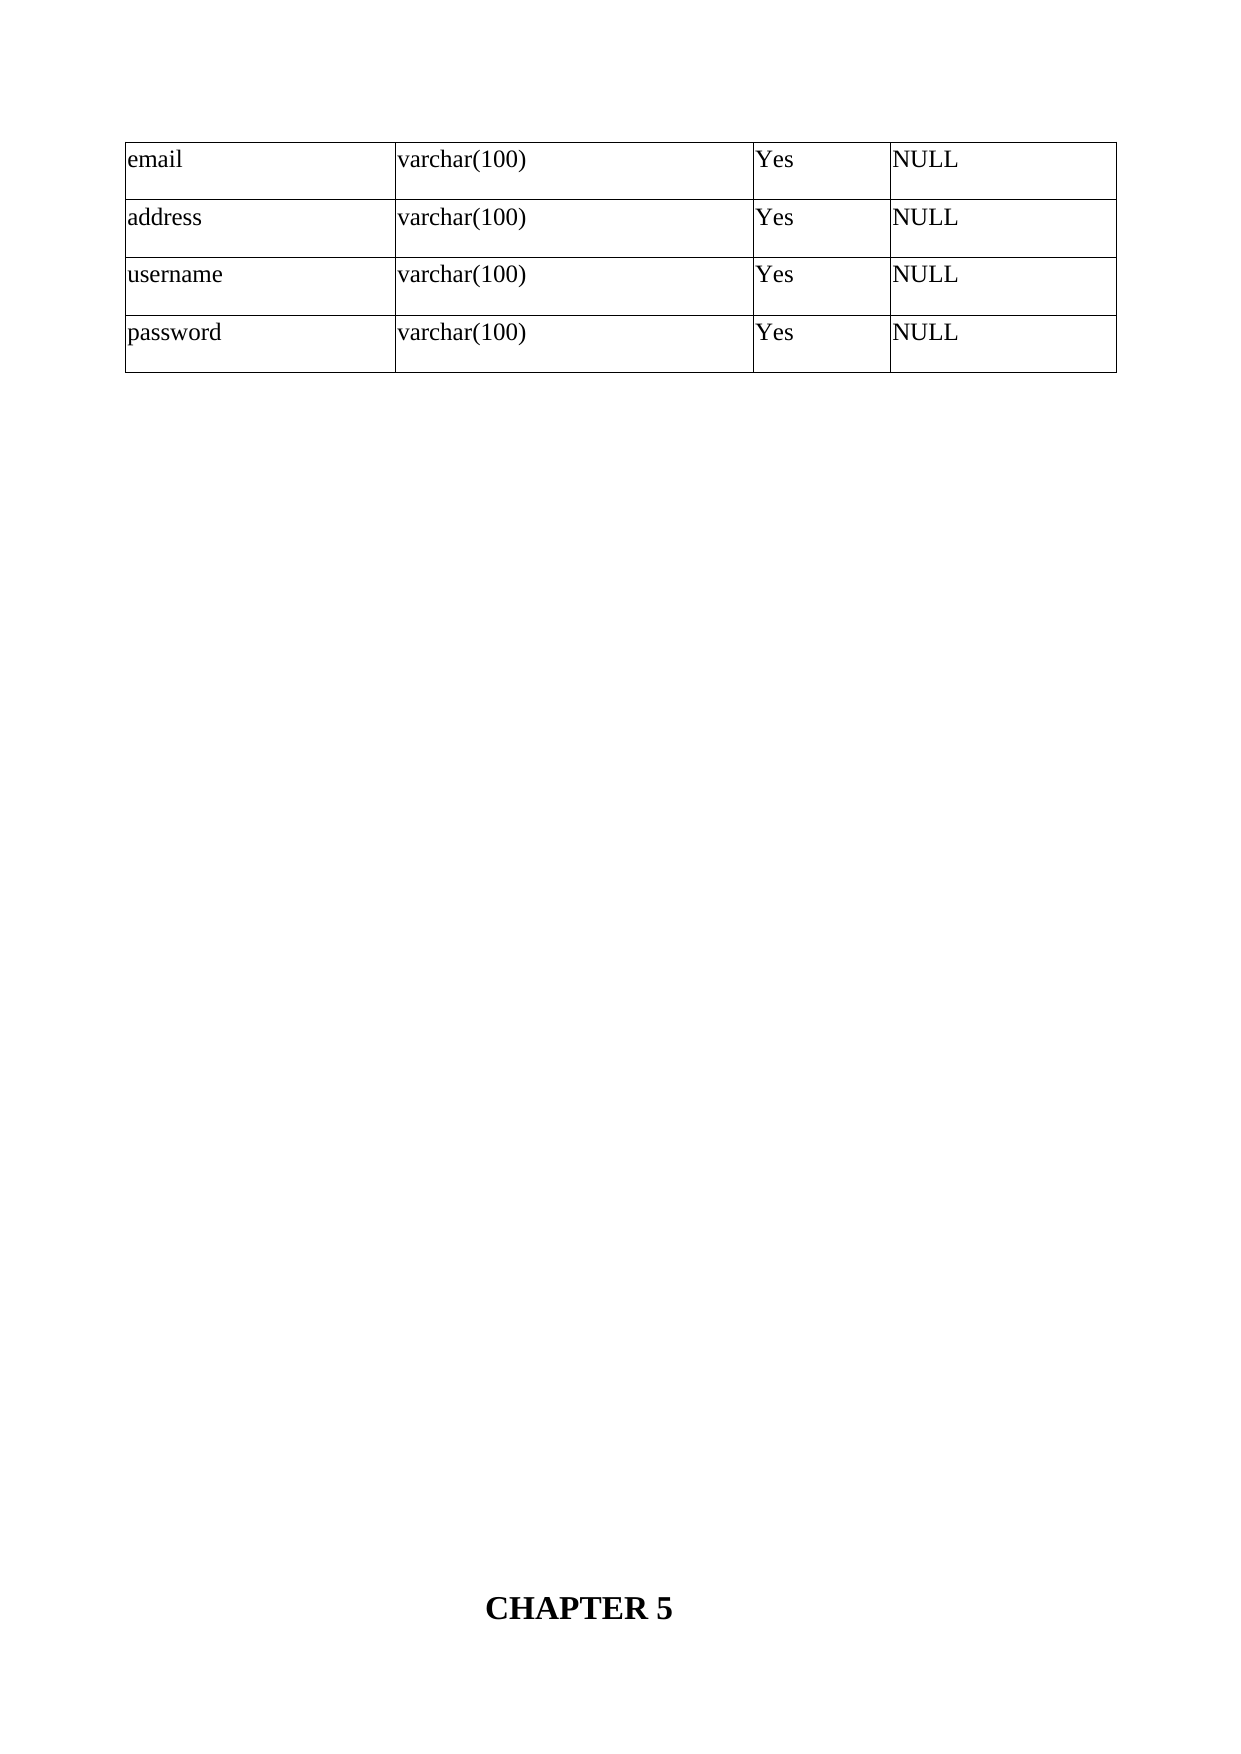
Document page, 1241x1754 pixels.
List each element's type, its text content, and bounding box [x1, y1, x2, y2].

table_cell Yes [754, 258, 890, 314]
table_cell password [126, 316, 395, 372]
table_cell varchar(100) [396, 200, 753, 257]
table_cell Yes [754, 200, 890, 257]
table_cell username [126, 258, 395, 314]
table_cell NULL [891, 143, 1116, 199]
table_cell varchar(100) [396, 143, 753, 199]
table_cell address [126, 200, 395, 257]
table_cell NULL [891, 200, 1116, 257]
table_cell varchar(100) [396, 258, 753, 314]
text CHAPTER 5 [127, 1588, 1180, 1627]
table_cell NULL [891, 258, 1116, 314]
table_cell Yes [754, 316, 890, 372]
table_cell Yes [754, 143, 890, 199]
table_cell NULL [891, 316, 1116, 372]
table_cell email [126, 143, 395, 199]
table_cell varchar(100) [396, 316, 753, 372]
